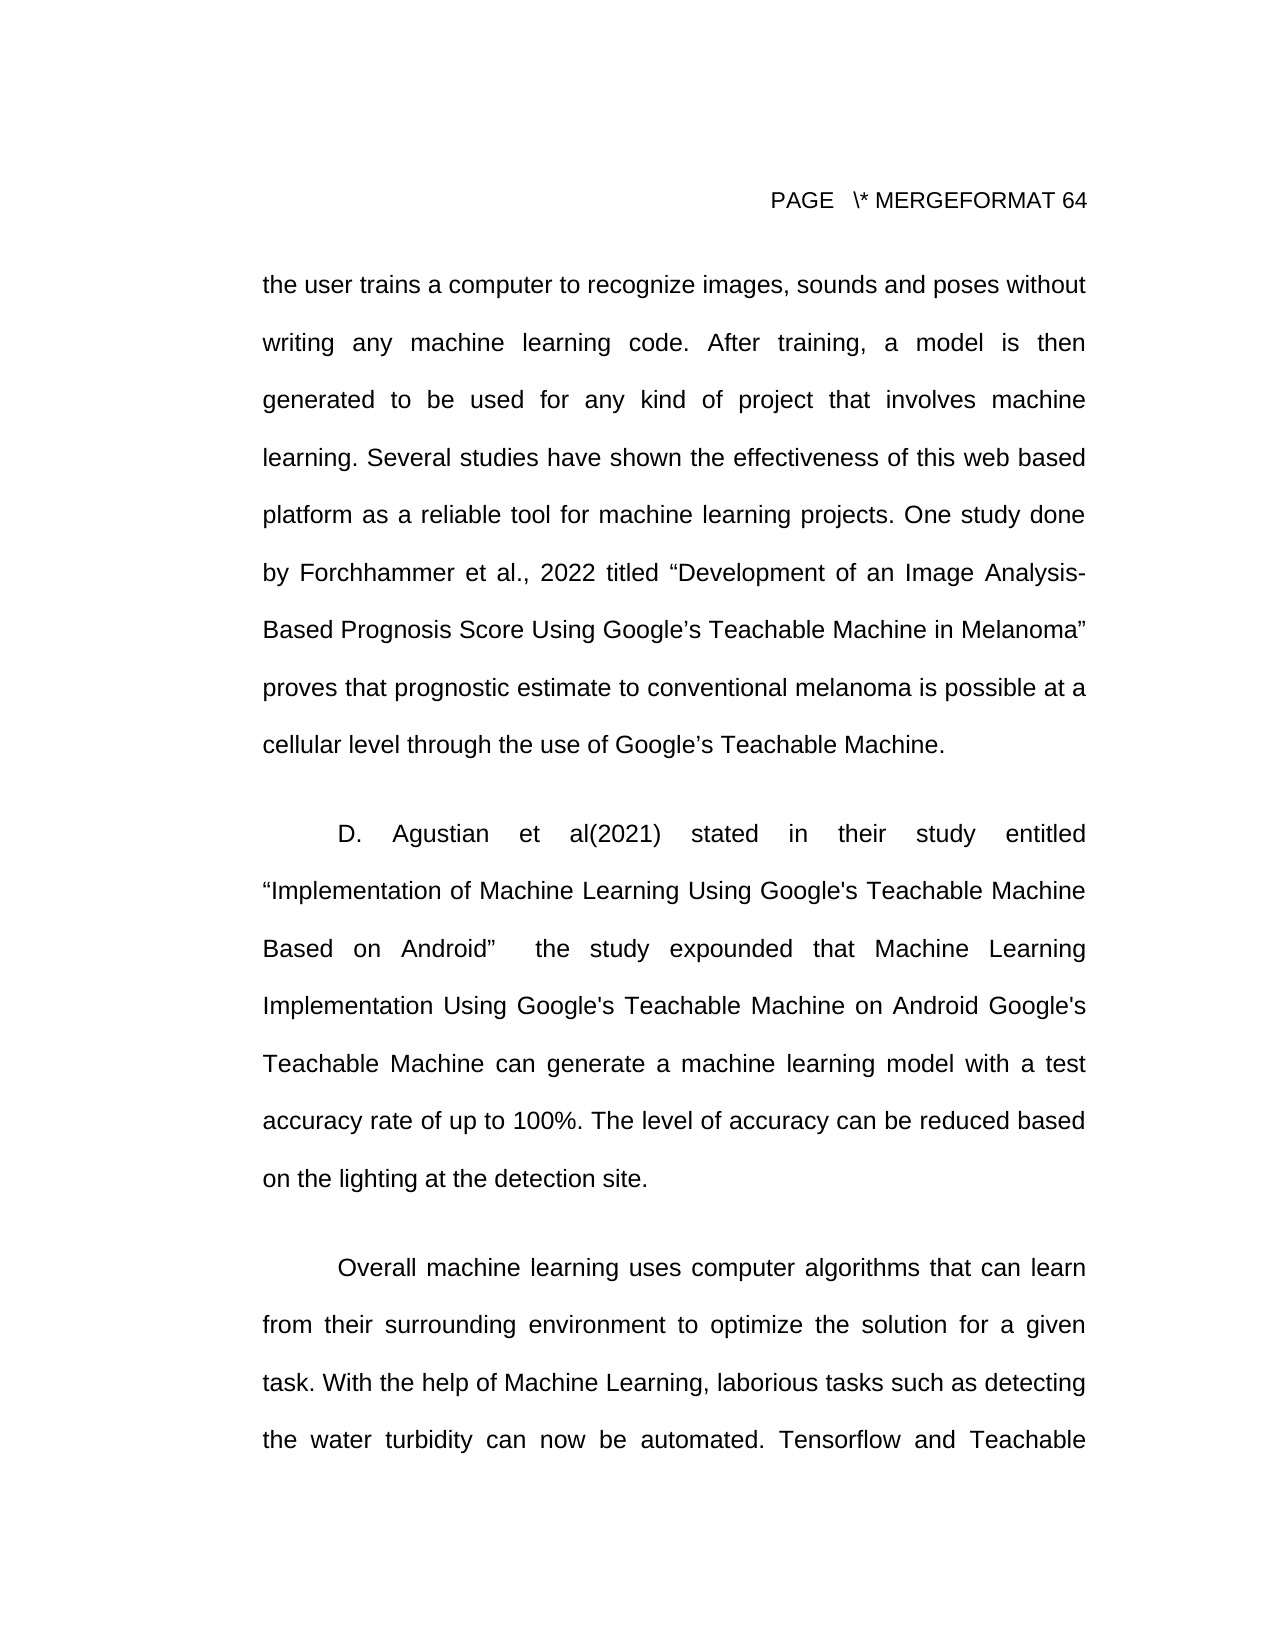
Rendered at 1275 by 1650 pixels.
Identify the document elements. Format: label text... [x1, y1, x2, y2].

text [262, 270, 1087, 759]
text D. Agustian et al(2021) stated in their study entitled “Implementation of Machine Learning Using Google's Teachable Machine Based on Android” the study expounded that Machine Learning Implementation Using Google's Teachable Machine on Android Google's Teachable Machine can generate a machine learning model with a test accuracy rate of up to 100%. The level of accuracy can be reduced based on the lighting at the detection site. [262, 819, 1087, 1192]
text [262, 1252, 1087, 1454]
